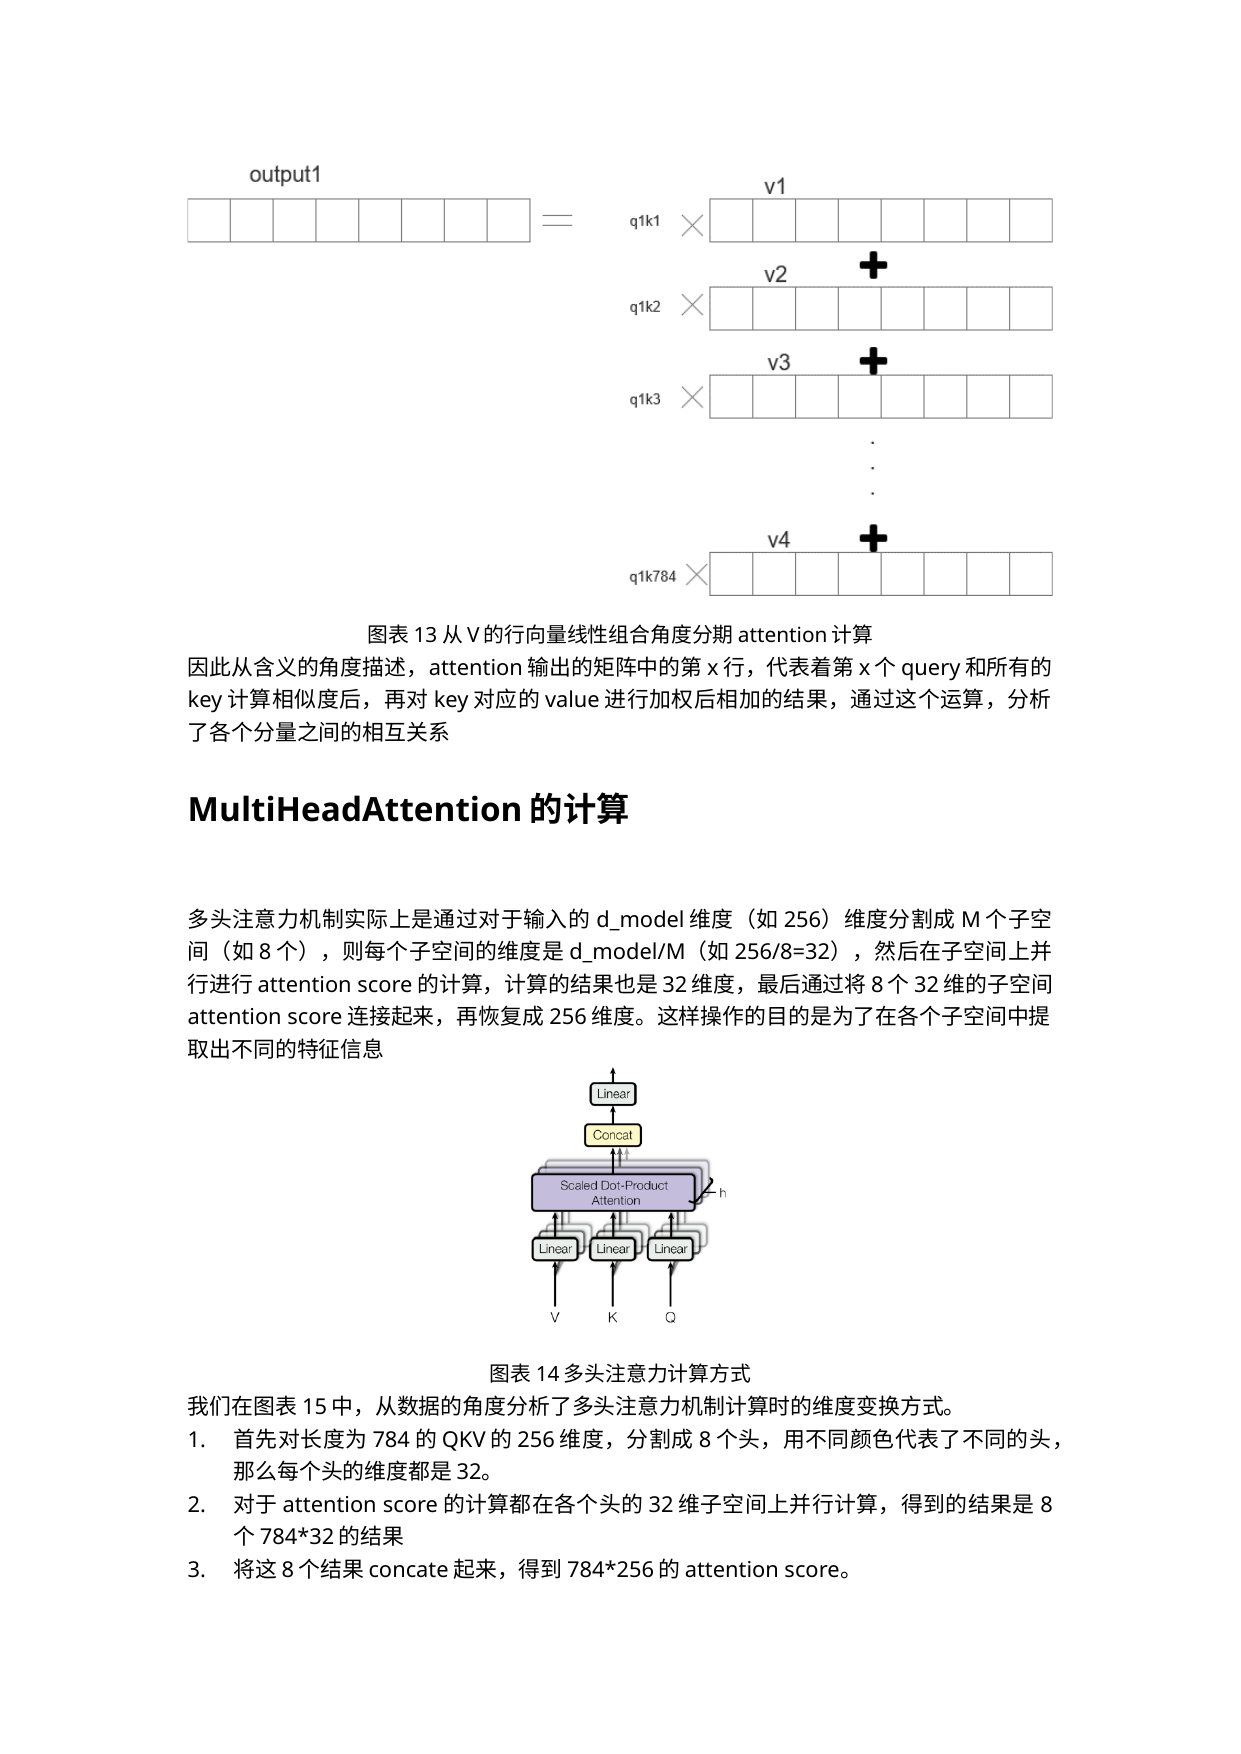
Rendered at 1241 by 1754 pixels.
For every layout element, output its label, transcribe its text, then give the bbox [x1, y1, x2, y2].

text 我们在图表 15中，从数据的角度分析了多头注意力机制计算时的维度变换方式。 [187, 1389, 1053, 1421]
list 将这8个结果concate起来，得到784*256的attention score。 [187, 1551, 1053, 1584]
text 多头注意力机制实际上是通过对于输入的d_model维度（如256）维度分割成M个子空间（如8个），则每个子空间的维度是d_model/M（如256/8=32），然后在子空间上并行进行attention score的计算，计算的结果也是32维度，最后通过将8个32维的子空间attention score连接起来，再恢复成256维度。这样操作的目的是为了在各个子空间中提取出不同的特征信息 [187, 901, 1053, 1064]
list 对于attention score的计算都在各个头的32维子空间上并行计算，得到的结果是8个784*32的结果 [187, 1486, 1053, 1551]
text 图表 13 从V的行向量线性组合角度分期attention计算 [187, 617, 1053, 649]
picture [187, 162, 1053, 596]
text 因此从含义的角度描述，attention输出的矩阵中的第x行，代表着第x个query和所有的key计算相似度后，再对key对应的value进行加权后相加的结果，通过这个运算，分析了各个分量之间的相互关系 [187, 649, 1053, 747]
subtitle MultiHeadAttention的计算 [187, 774, 1053, 839]
picture [467, 1063, 773, 1340]
text 图表 14多头注意力计算方式 [187, 1356, 1053, 1389]
list 首先对长度为784的QKV的256维度，分割成8个头，用不同颜色代表了不同的头，那么每个头的维度都是32。 [187, 1421, 1053, 1486]
